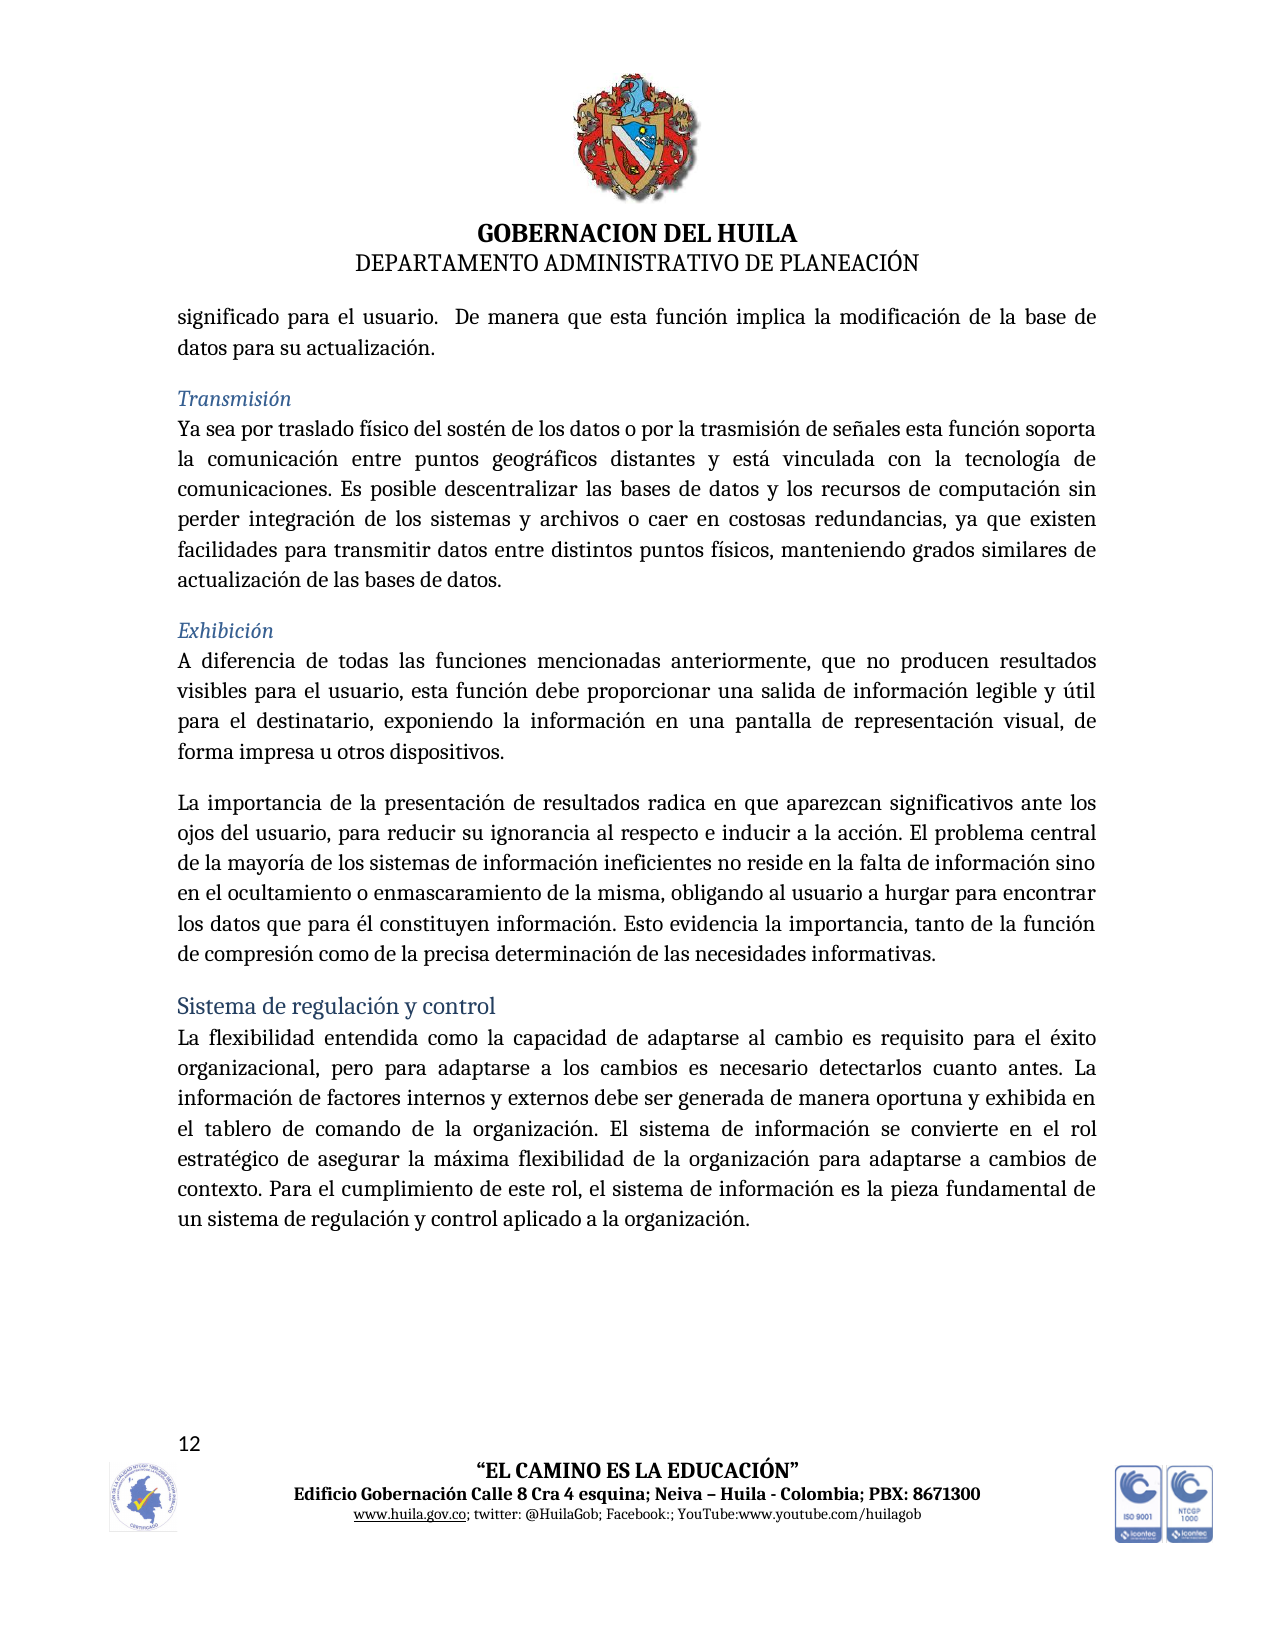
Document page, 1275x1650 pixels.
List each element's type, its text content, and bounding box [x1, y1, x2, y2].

text A diferencia de todas las funciones mencionadas anteriormente, que no producen resultados visibles para el usuario, esta función debe proporcionar una salida de información legible y útil para el destinatario, exponiendo la información en una pantalla de representación visual, de forma impresa u otros dispositivos. [177, 648, 1098, 765]
picture [573, 73, 702, 204]
subtitle Transmisión [177, 385, 1098, 412]
subtitle Exhibición [177, 618, 1098, 644]
text La flexibilidad entendida como la capacidad de adaptarse al cambio es requisito para el éxito organizacional, pero para adaptarse a los cambios es necesario detectarlos cuanto antes. La información de factores internos y externos debe ser generada de manera oportuna y exhibida en el tablero de comando de la organización. El sistema de información se convierte en el rol estratégico de asegurar la máxima flexibilidad de la organización para adaptarse a cambios de contexto. Para el cumplimiento de este rol, el sistema de información es la pieza fundamental de un sistema de regulación y control aplicado a la organización. [177, 1025, 1098, 1232]
picture [109, 1462, 178, 1532]
text La importancia de la presentación de resultados radica en que aparezcan significativos ante los ojos del usuario, para reducir su ignorancia al respecto e inducir a la acción. El problema central de la mayoría de los sistemas de información ineficientes no reside en la falta de información sino en el ocultamiento o enmascaramiento de la misma, obligando al usuario a hurgar para encontrar los datos que para él constituyen información. Esto evidencia la importancia, tanto de la función de compresión como de la precisa determinación de las necesidades informativas. [177, 789, 1098, 967]
picture [1114, 1464, 1214, 1543]
text Ya sea por traslado físico del sostén de los datos o por la trasmisión de señales esta función soporta la comunicación entre puntos geográficos distantes y está vinculada con la tecnología de comunicaciones. Es posible descentralizar las bases de datos y los recursos de computación sin perder integración de los sistemas y archivos o caer en costosas redundancias, ya que existen facilidades para transmitir datos entre distintos puntos físicos, manteniendo grados similares de actualización de las bases de datos. [177, 416, 1098, 593]
subtitle Sistema de regulación y control [177, 992, 1098, 1020]
